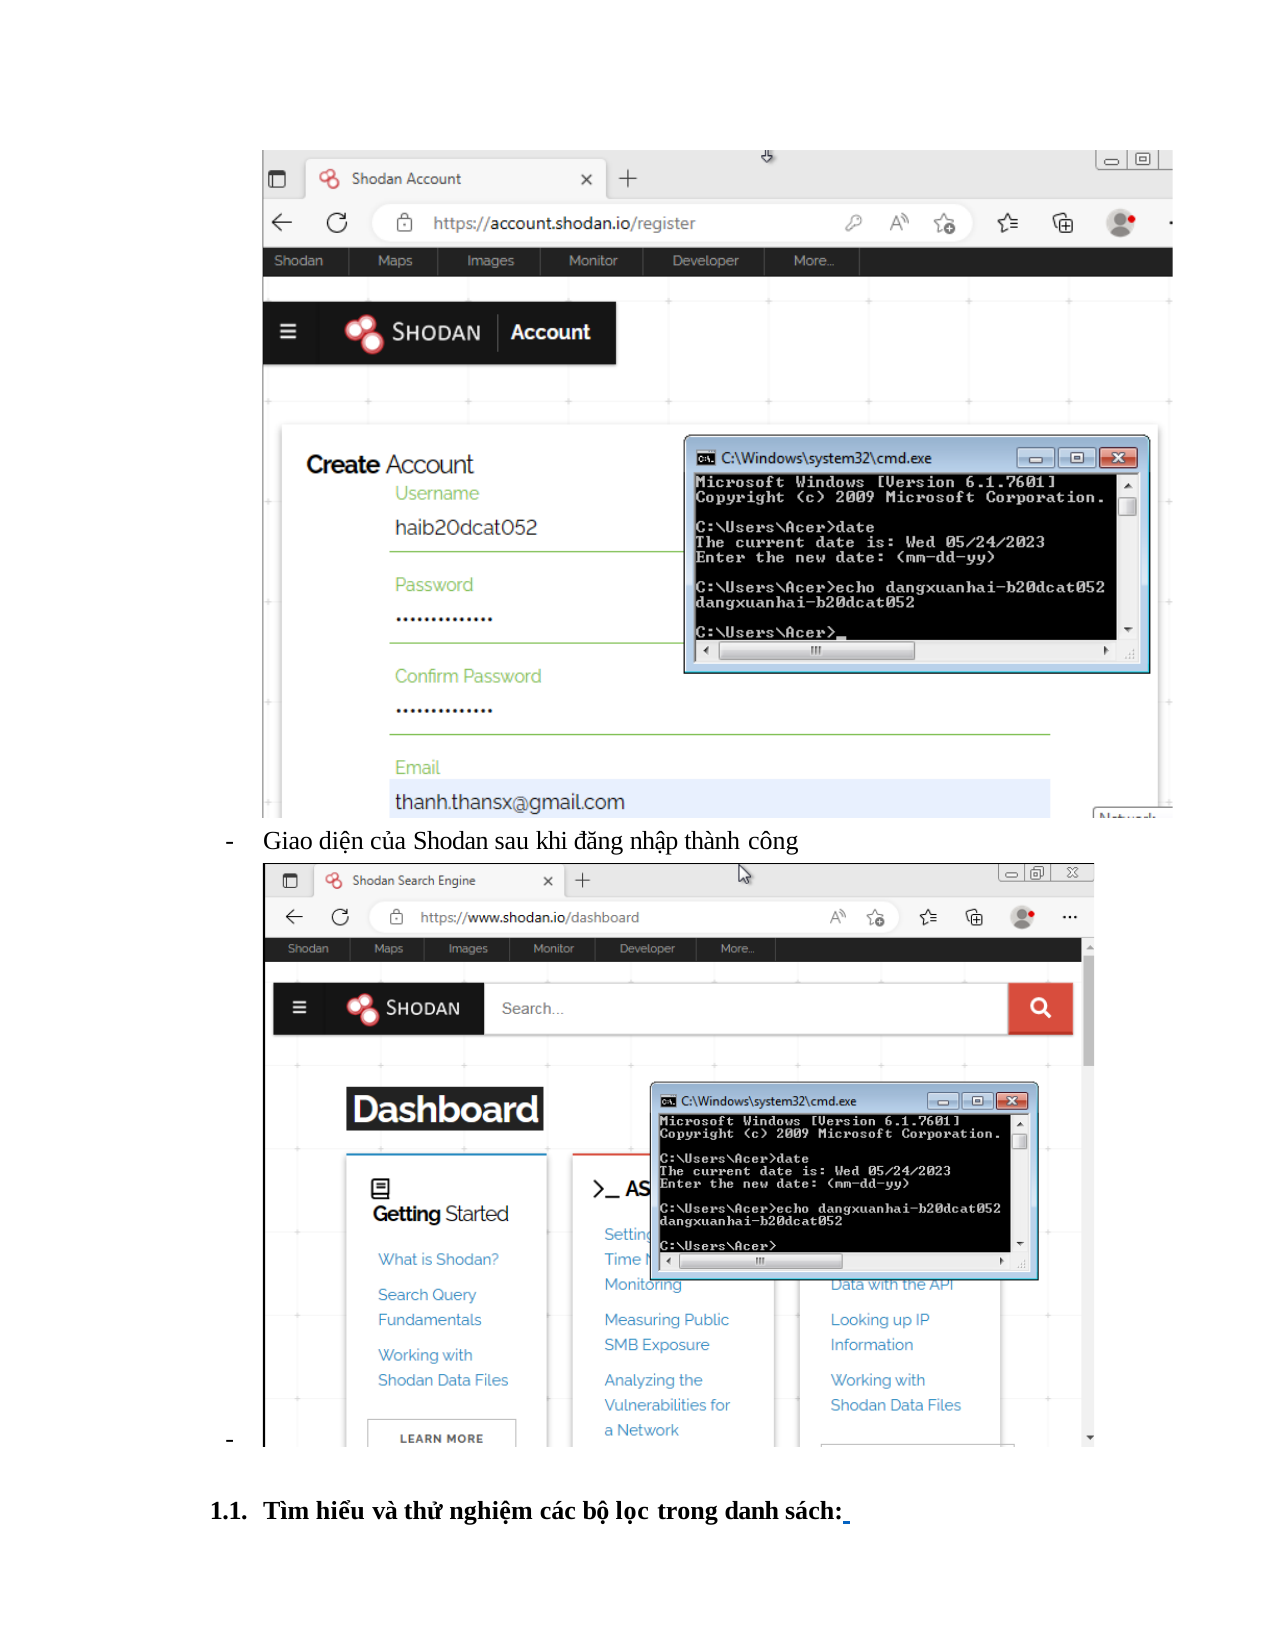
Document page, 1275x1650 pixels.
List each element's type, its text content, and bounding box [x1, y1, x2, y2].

list Giao diện của Shodan sau khi đăng nhập thành công [225, 825, 1248, 855]
picture [262, 863, 1095, 1447]
picture [262, 150, 1173, 818]
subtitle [209, 1495, 863, 1525]
